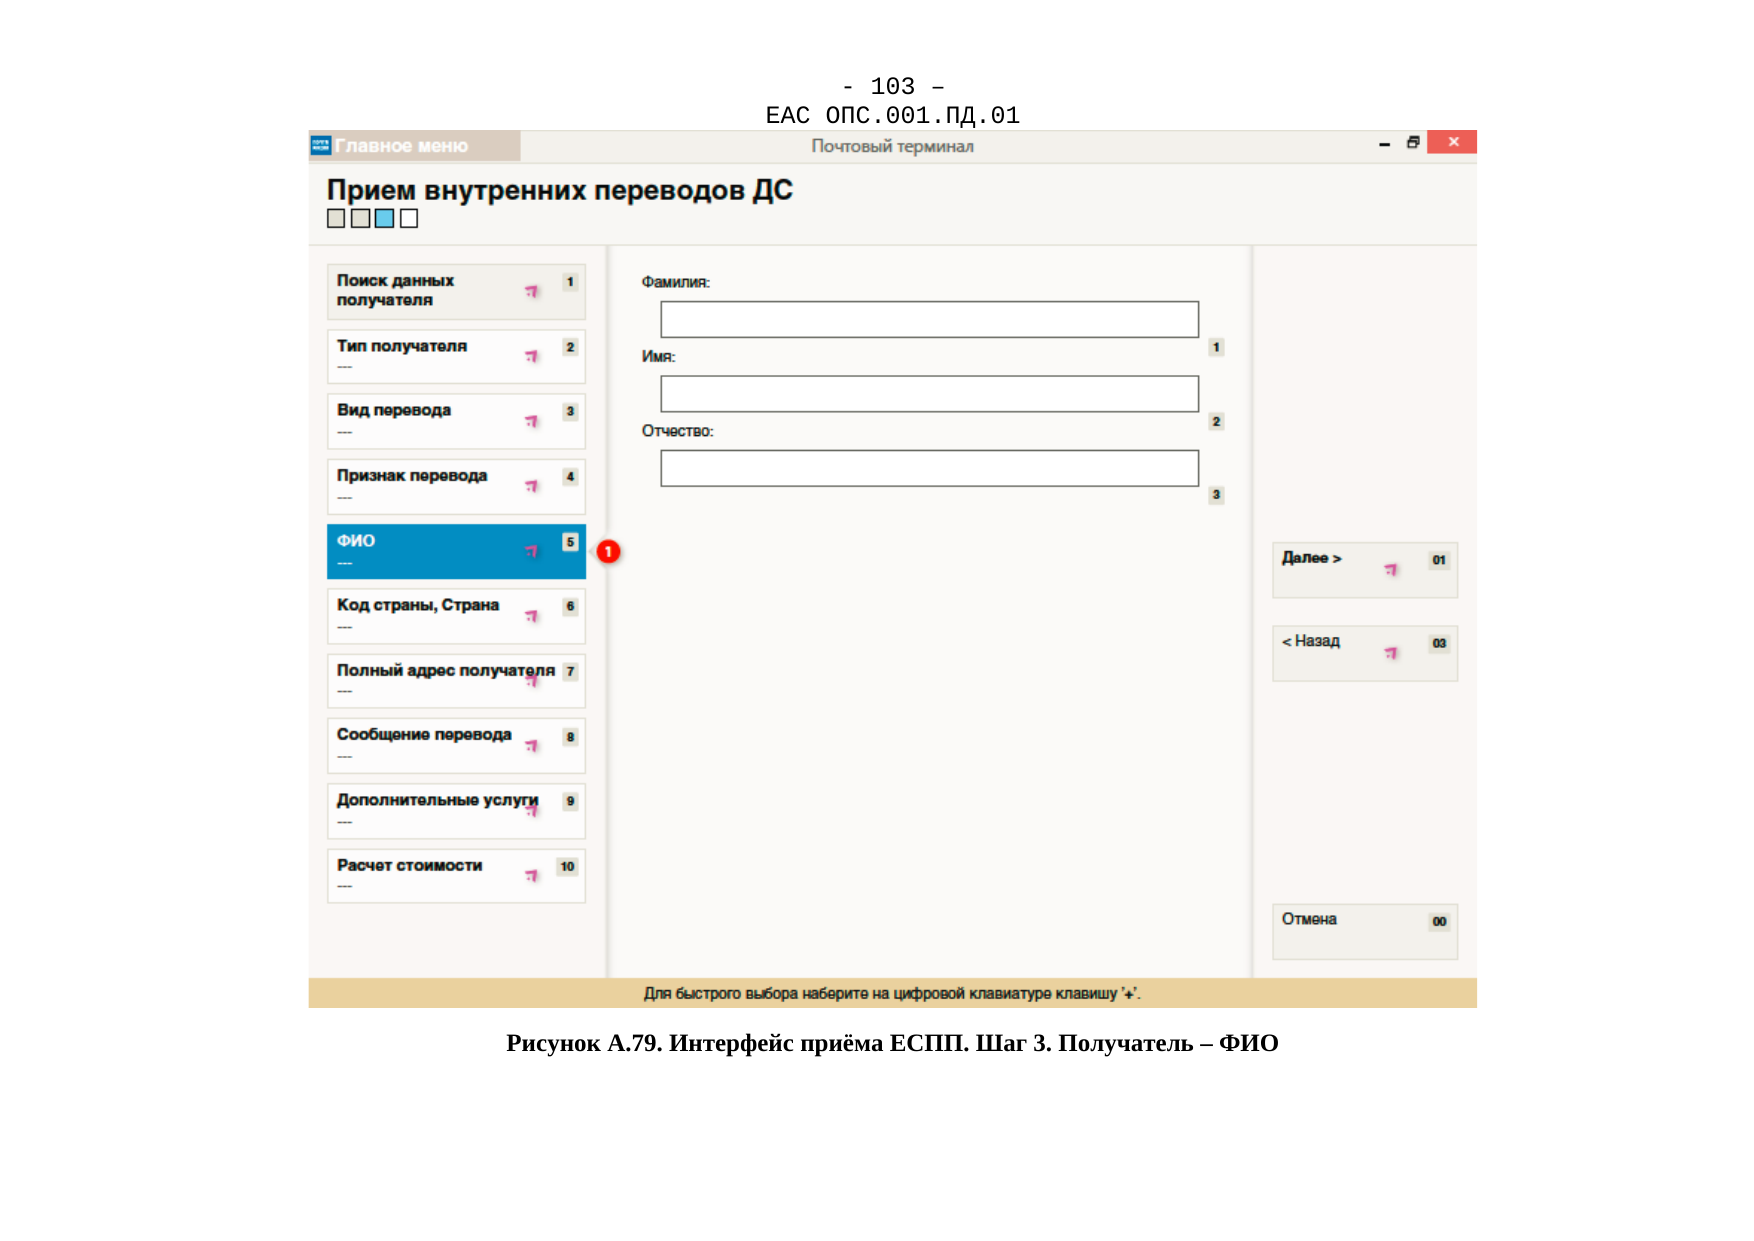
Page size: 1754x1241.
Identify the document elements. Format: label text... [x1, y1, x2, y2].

text Рисунок А.79. Интерфейс приёма ЕСПП. Шаг 3. Получатель – ФИО [150, 1028, 1636, 1057]
picture [308, 130, 1478, 1008]
